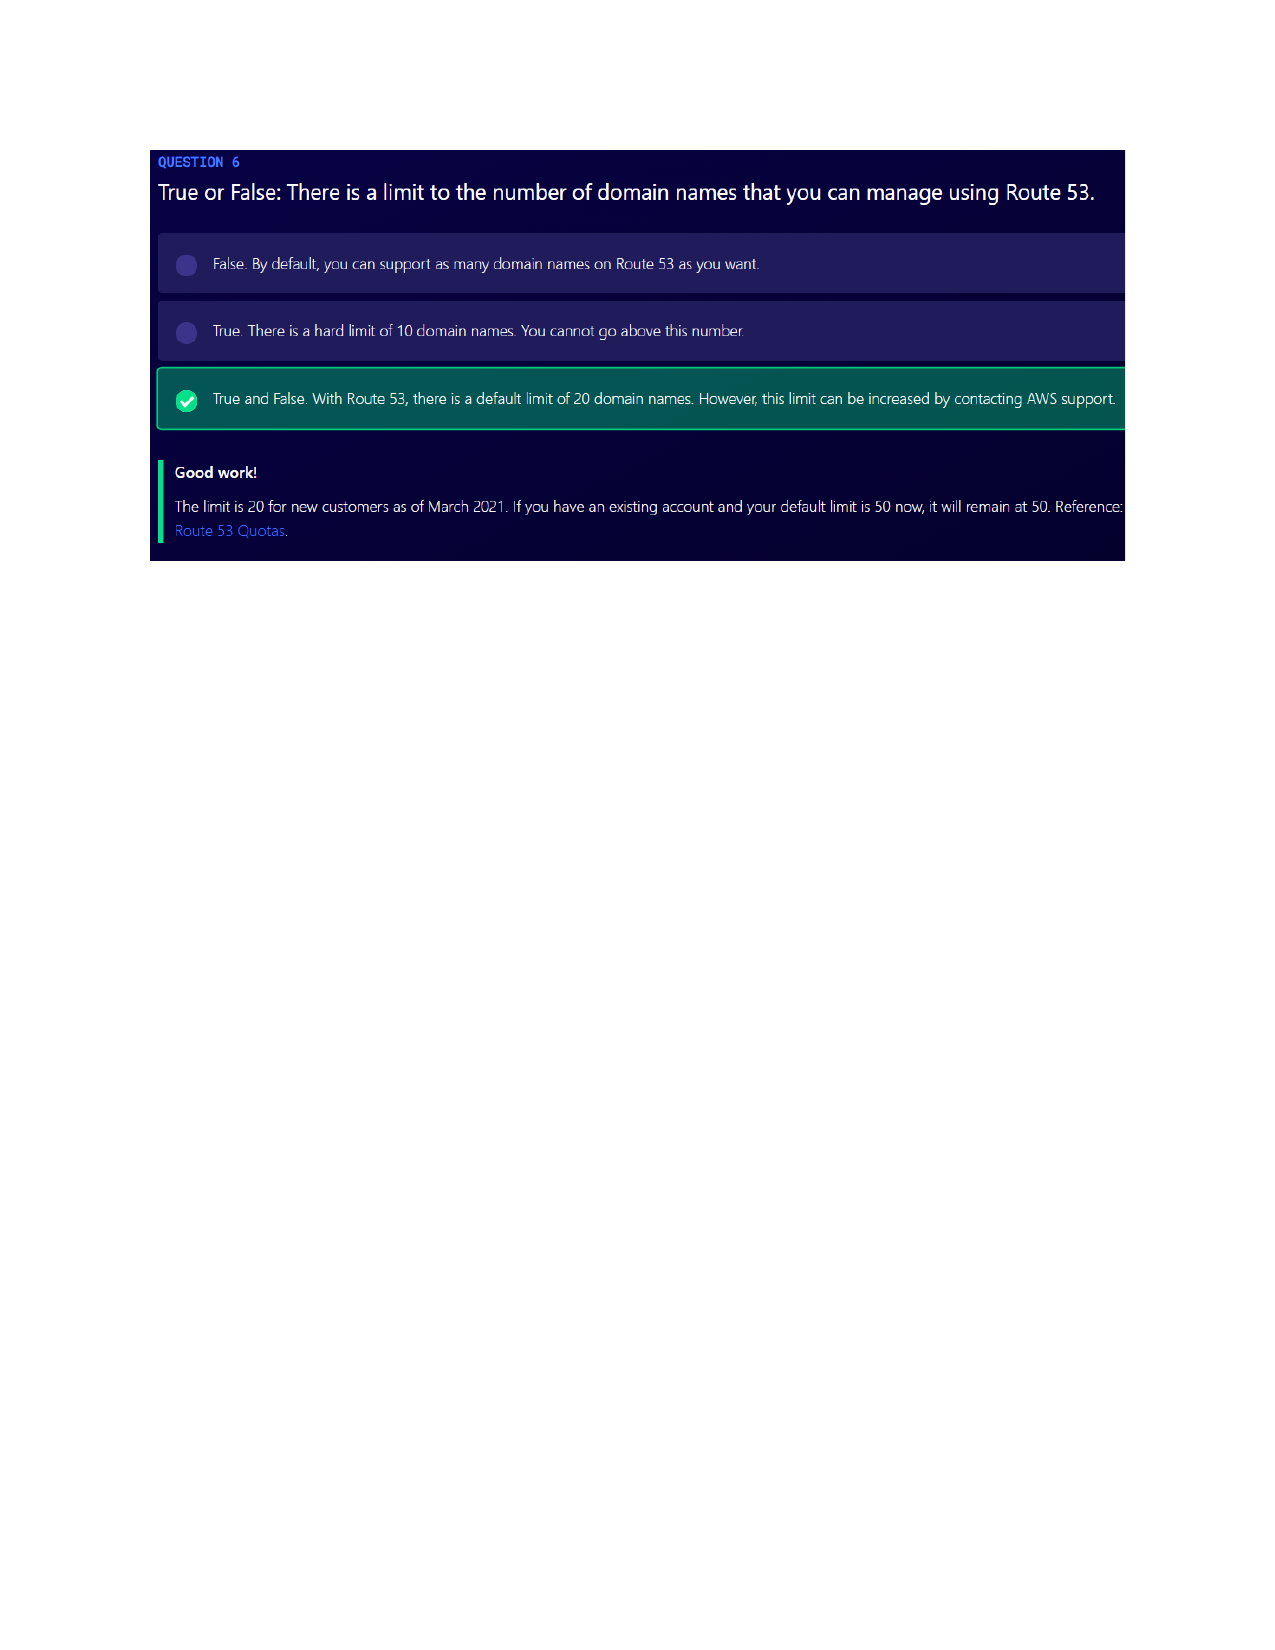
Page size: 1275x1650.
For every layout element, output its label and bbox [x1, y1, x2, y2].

picture [150, 150, 1125, 561]
